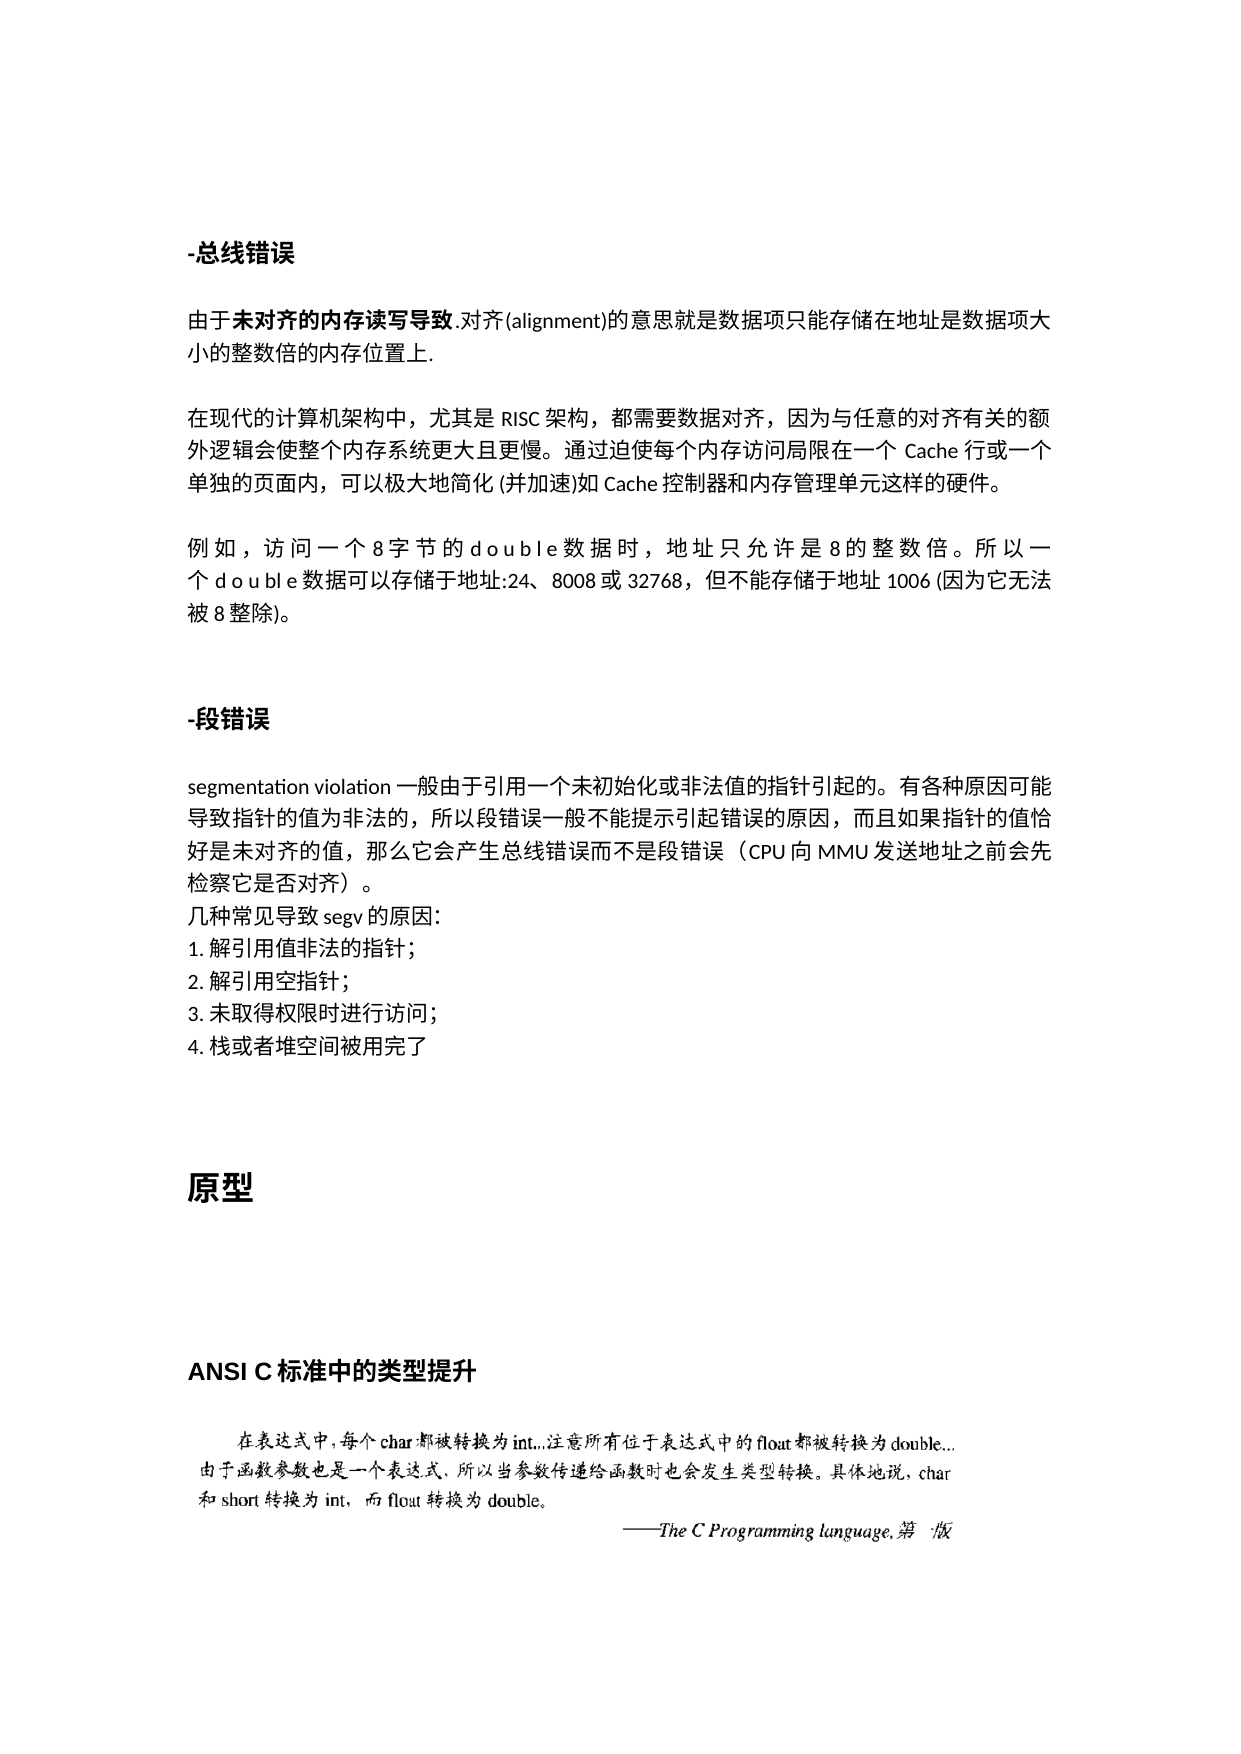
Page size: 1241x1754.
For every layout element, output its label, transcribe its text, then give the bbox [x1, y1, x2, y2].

subtitle 原型 [187, 1153, 1053, 1218]
text 例 如 ，访 问 一 个 8 字 节 的 d o u b l e 数 据 时 ，地 址 只 允 许 是 8 的 整 数 倍 。所 以 一个 d o u bl e 数据可以存储于地址:24、8008或32768，但不能存储于地址1006 (因为它无法被8整除)。 [187, 530, 1053, 628]
text 由于未对齐的内存读写导致.对齐(alignment)的意思就是数据项只能存储在地址是数据项大小的整数倍的内存位置上. [187, 303, 1053, 368]
list 解引用空指针； [187, 963, 1053, 996]
list 解引用值非法的指针； [187, 931, 1053, 963]
subtitle ANSI C标准中的类型提升 [187, 1337, 1053, 1402]
subtitle -段错误 [187, 685, 1053, 750]
list 未取得权限时进行访问； [187, 996, 1053, 1028]
text segmentation violation一般由于引用一个未初始化或非法值的指针引起的。有各种原因可能导致指针的值为非法的，所以段错误一般不能提示引起错误的原因，而且如果指针的值恰好是未对齐的值，那么它会产生总线错误而不是段错误（CPU向MMU发送地址之前会先检察它是否对齐）。 [187, 768, 1053, 898]
text 几种常见导致segv的原因： [187, 898, 1053, 931]
text 在现代的计算机架构中，尤其是RISC 架构，都需要数据对齐，因为与任意的对齐有关的额外逻辑会使整个内存系统更大且更慢。通过迫使每个内存访问局限在一个Cache 行或一个单独的页面内，可以极大地简化 (并加速)如Cache控制器和内存管理单元这样的硬件。 [187, 400, 1053, 498]
list 栈或者堆空间被用完了 [187, 1028, 1053, 1061]
picture [187, 1420, 961, 1546]
subtitle -总线错误 [187, 219, 1053, 284]
